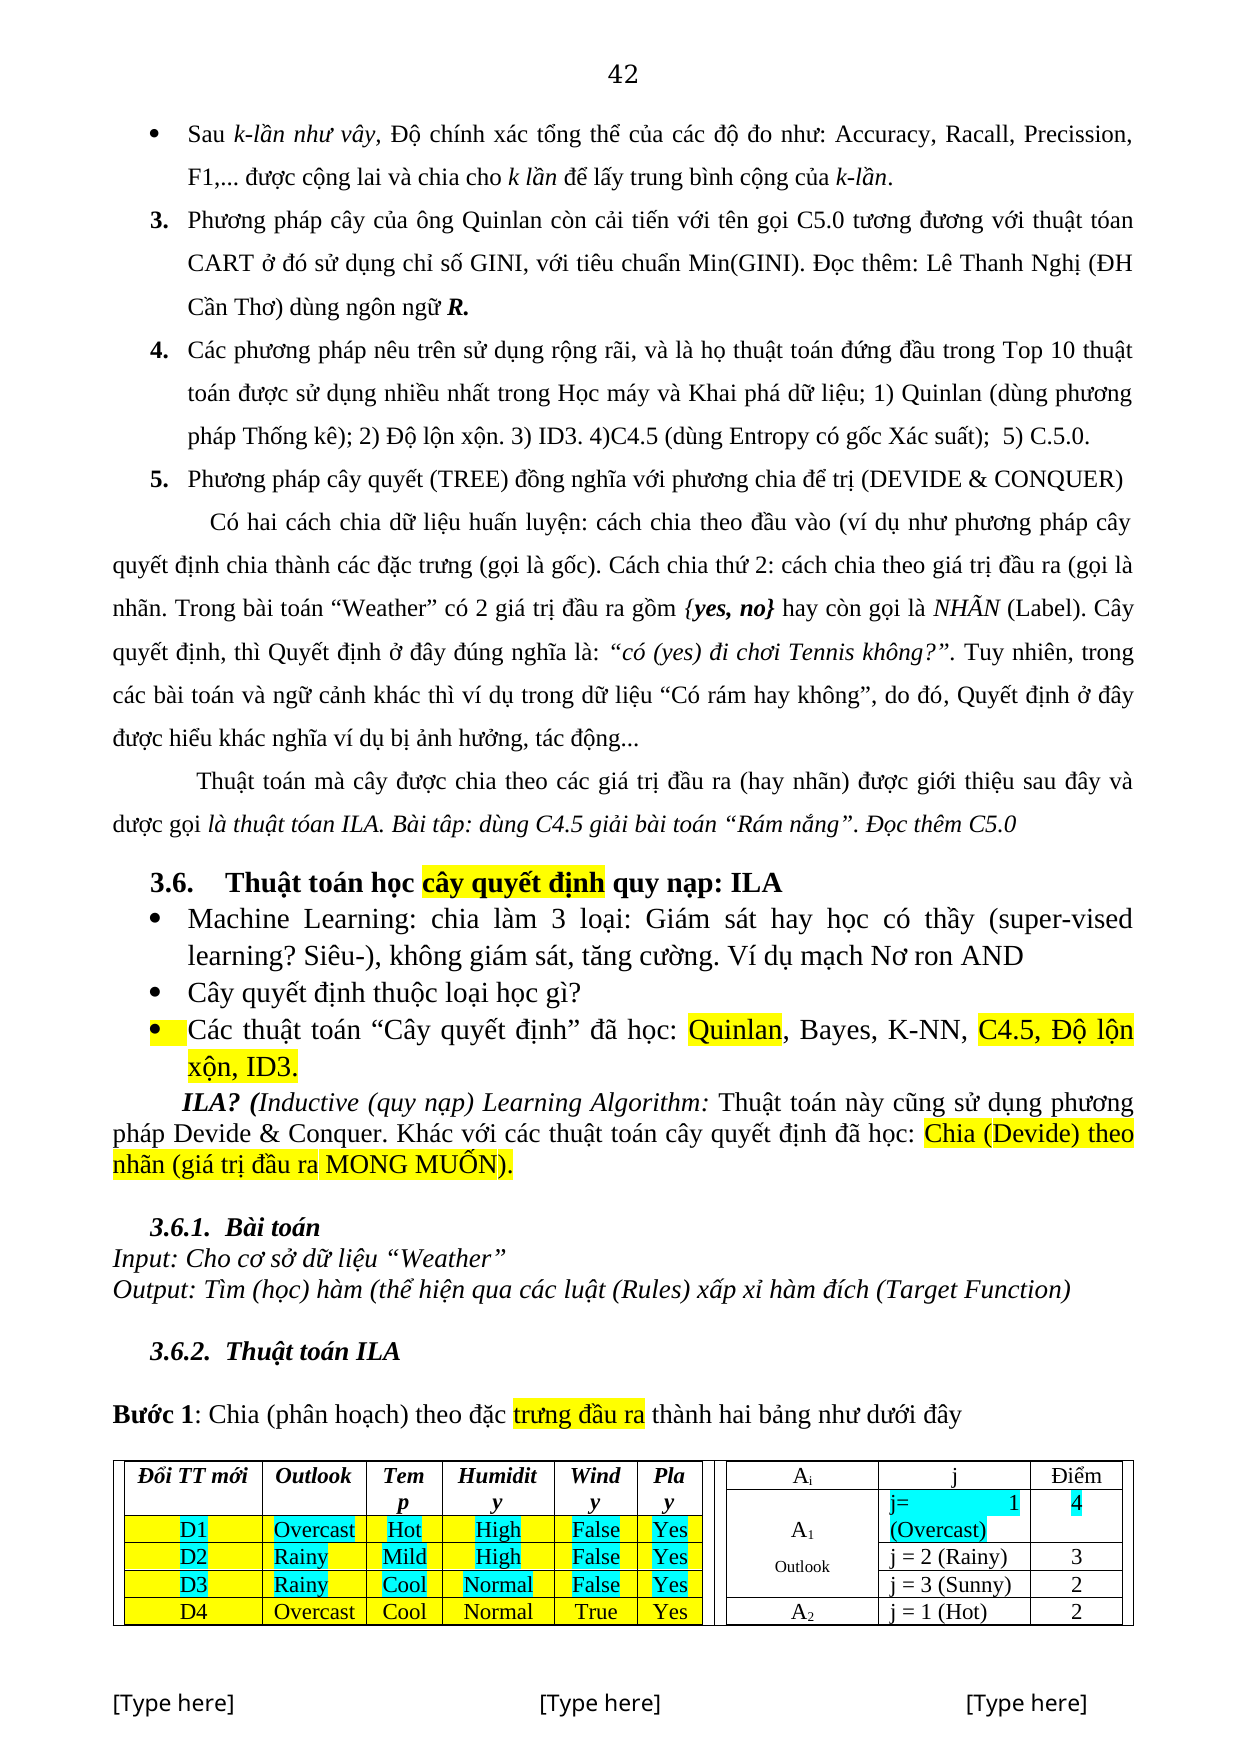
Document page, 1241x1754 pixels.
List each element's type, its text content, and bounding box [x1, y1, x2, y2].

list Cây quyết định thuộc loại học gì? [150, 975, 1134, 1009]
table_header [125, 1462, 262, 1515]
text Output: Tìm (học) hàm (thể hiện qua các luật (Rules) xấp xỉ hàm đích (Target Function) [112, 1273, 1134, 1304]
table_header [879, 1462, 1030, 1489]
text Bước 1: Chia (phân hoạch) theo đặc trưng đầu ra thành hai bảng như dưới đây [112, 1398, 513, 1429]
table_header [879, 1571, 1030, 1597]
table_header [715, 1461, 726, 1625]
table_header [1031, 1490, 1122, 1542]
list Các thuật toán “Cây quyết định” đã học: Quinlan, Bayes, K-NN, C4.5, Độ lộn xộn, ID3. [150, 1012, 1134, 1083]
text Thuật toán mà cây được chia theo các giá trị đầu ra (hay nhãn) được giới thiệu sau đây và dược gọi là thuật tóan ILA. Bài tâp: dùng C4.5 giải bài toán “Rám nắng”. Đọc thêm C5.0 [112, 766, 1134, 838]
list Phương pháp cây quyết (TREE) đồng nghĩa với phương chia để trị (DEVIDE & CONQUER) [150, 464, 1134, 493]
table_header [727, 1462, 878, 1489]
text ILA? (Inductive (quy nạp) Learning Algorithm: Thuật toán này cũng sử dụng phương pháp Devide & Conquer. Khác với các thuật toán cây quyết định đã học: Chia (Devide) theo nhãn (giá trị đầu ra MONG MUỐN). [112, 1086, 1134, 1180]
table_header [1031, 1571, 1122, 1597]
list Sau k-lần như vây, Độ chính xác tổng thể của các độ đo như: Accuracy, Racall, Precission, F1,... được cộng lai và chia cho k lần để lấy trung bình cộng của k-lần. [150, 119, 1134, 191]
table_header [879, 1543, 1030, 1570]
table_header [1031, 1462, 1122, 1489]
list Machine Learning: chia làm 3 loại: Giám sát hay học có thầy (super-vised learning? Siêu-), không giám sát, tăng cường. Ví dụ mạch Nơ ron AND [150, 902, 1134, 972]
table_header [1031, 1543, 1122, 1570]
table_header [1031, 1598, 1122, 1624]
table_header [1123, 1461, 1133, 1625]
list Các phương pháp nêu trên sử dụng rộng rãi, và là họ thuật toán đứng đầu trong Top 10 thuật toán được sử dụng nhiều nhất trong Học máy và Khai phá dữ liệu; 1) Quinlan (dùng phương pháp Thống kê); 2) Độ lộn xộn. 3) ID3. 4)C4.5 (dùng Entropy có gốc Xác suất); 5) C.5.0. [150, 335, 1134, 450]
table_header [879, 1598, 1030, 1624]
text Có hai cách chia dữ liệu huấn luyện: cách chia theo đầu vào (ví dụ như phương pháp cây quyết định chia thành các đặc trưng (gọi là gốc). Cách chia thứ 2: cách chia theo giá trị đầu ra (gọi là nhãn. Trong bài toán “Weather” có 2 giá trị đầu ra gồm {yes, no} hay còn gọi là NHÃN (Label). Cây quyết định, thì Quyết định ở đây đúng nghĩa là: “có (yes) đi chơi Tennis không?”. Tuy nhiên, trong các bài toán và ngữ cảnh khác thì ví dụ trong dữ liệu “Có rám hay không”, do đó, Quyết định ở đây được hiểu khác nghĩa ví dụ bị ảnh hưởng, tác động... [112, 507, 1134, 752]
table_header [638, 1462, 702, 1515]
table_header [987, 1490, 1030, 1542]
list Thuật toán học cây quyết định quy nạp: ILA [605, 865, 1134, 898]
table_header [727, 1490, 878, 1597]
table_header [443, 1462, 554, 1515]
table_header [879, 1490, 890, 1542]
list Phương pháp cây của ông Quinlan còn cải tiến với tên gọi C5.0 tương đương với thuật tóan CART ở đó sử dụng chỉ số GINI, với tiêu chuẩn Min(GINI). Đọc thêm: Lê Thanh Nghị (ĐH Cần Thơ) dùng ngôn ngữ R. [150, 205, 1134, 320]
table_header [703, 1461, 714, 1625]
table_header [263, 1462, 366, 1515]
list Bài toán [150, 1211, 1134, 1242]
text Input: Cho cơ sở dữ liệu “Weather” [112, 1242, 1134, 1273]
list Thuật toán học cây quyết định quy nạp: ILA [150, 865, 422, 898]
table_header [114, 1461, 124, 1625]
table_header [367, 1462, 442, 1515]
text Bước 1: Chia (phân hoạch) theo đặc trưng đầu ra thành hai bảng như dưới đây [645, 1398, 1134, 1429]
list Thuật toán ILA [150, 1335, 1134, 1367]
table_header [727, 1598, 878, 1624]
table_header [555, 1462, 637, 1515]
